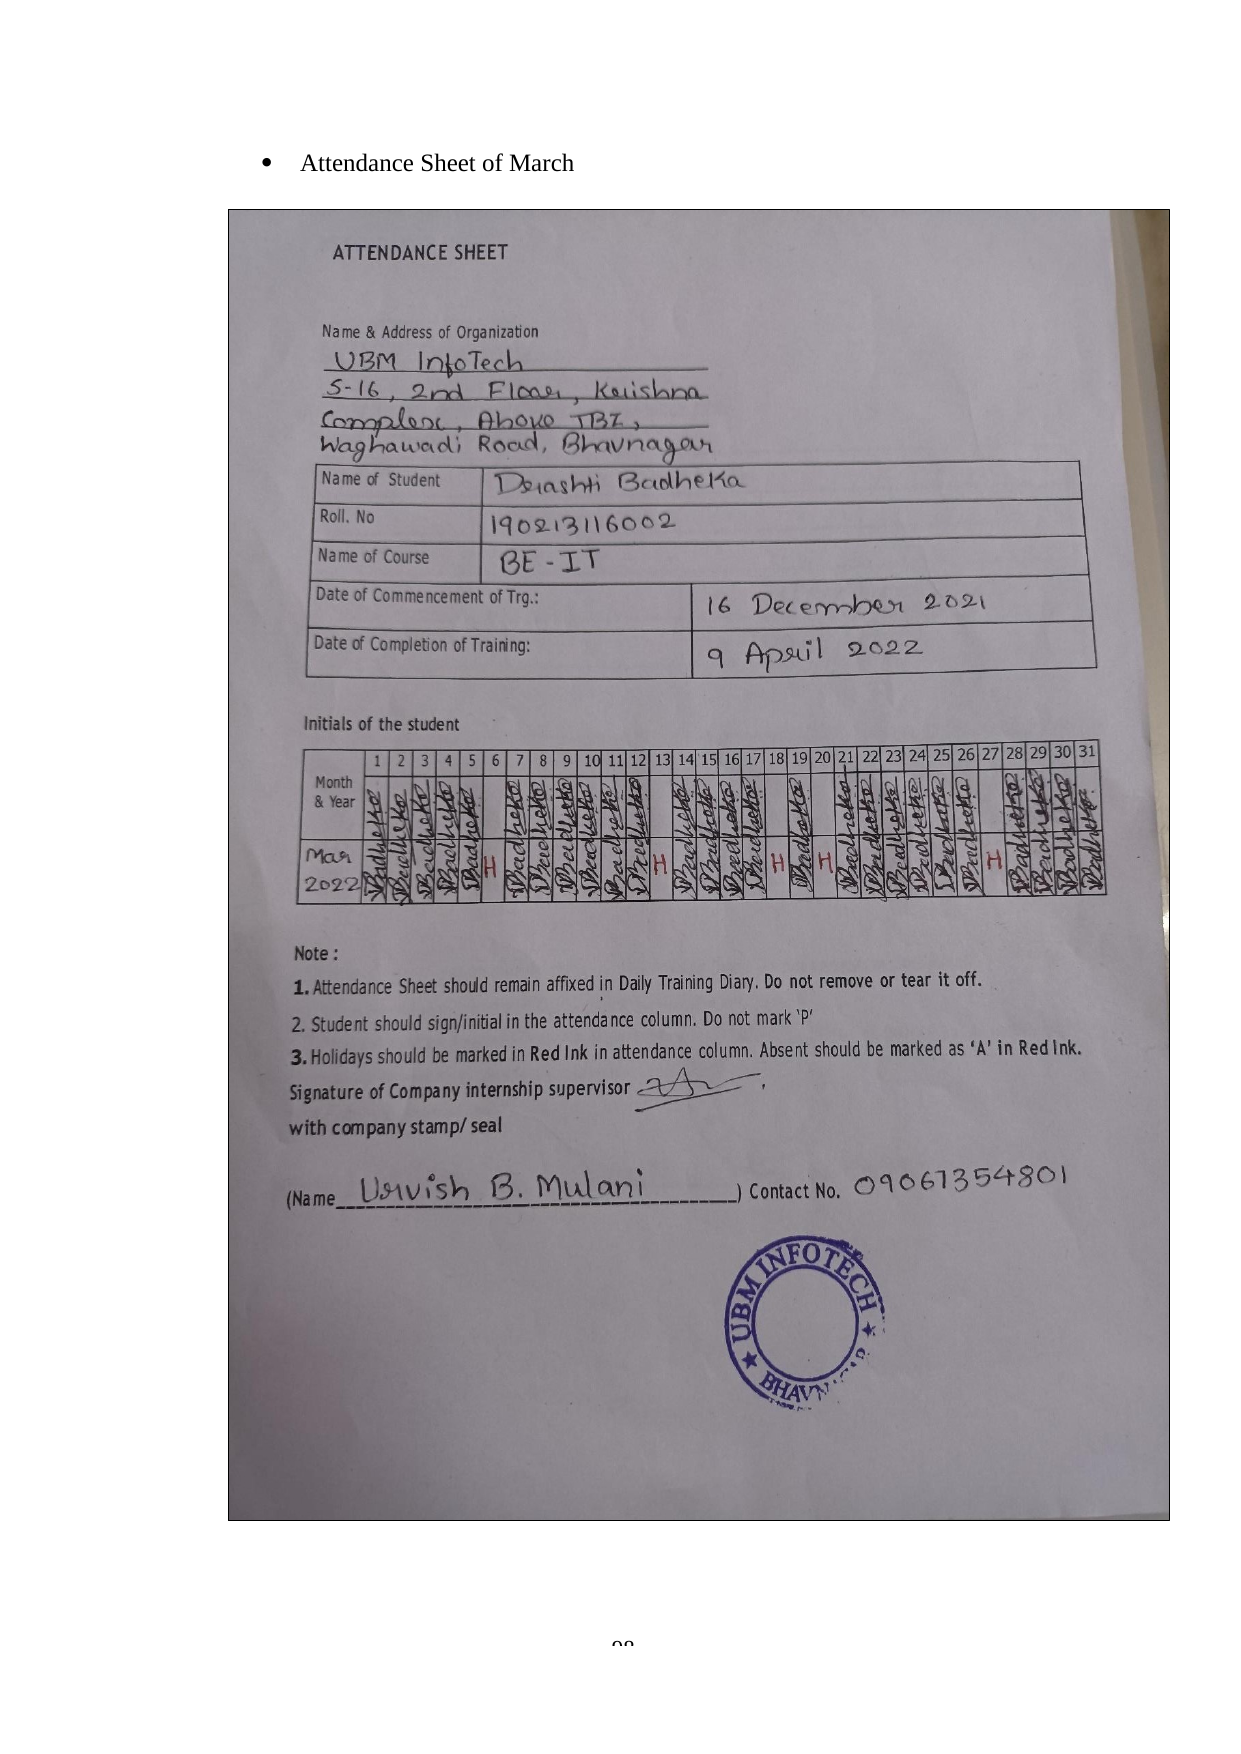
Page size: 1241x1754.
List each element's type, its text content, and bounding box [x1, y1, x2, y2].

picture [229, 210, 1169, 1520]
list Attendance Sheet of March [262, 148, 1196, 177]
